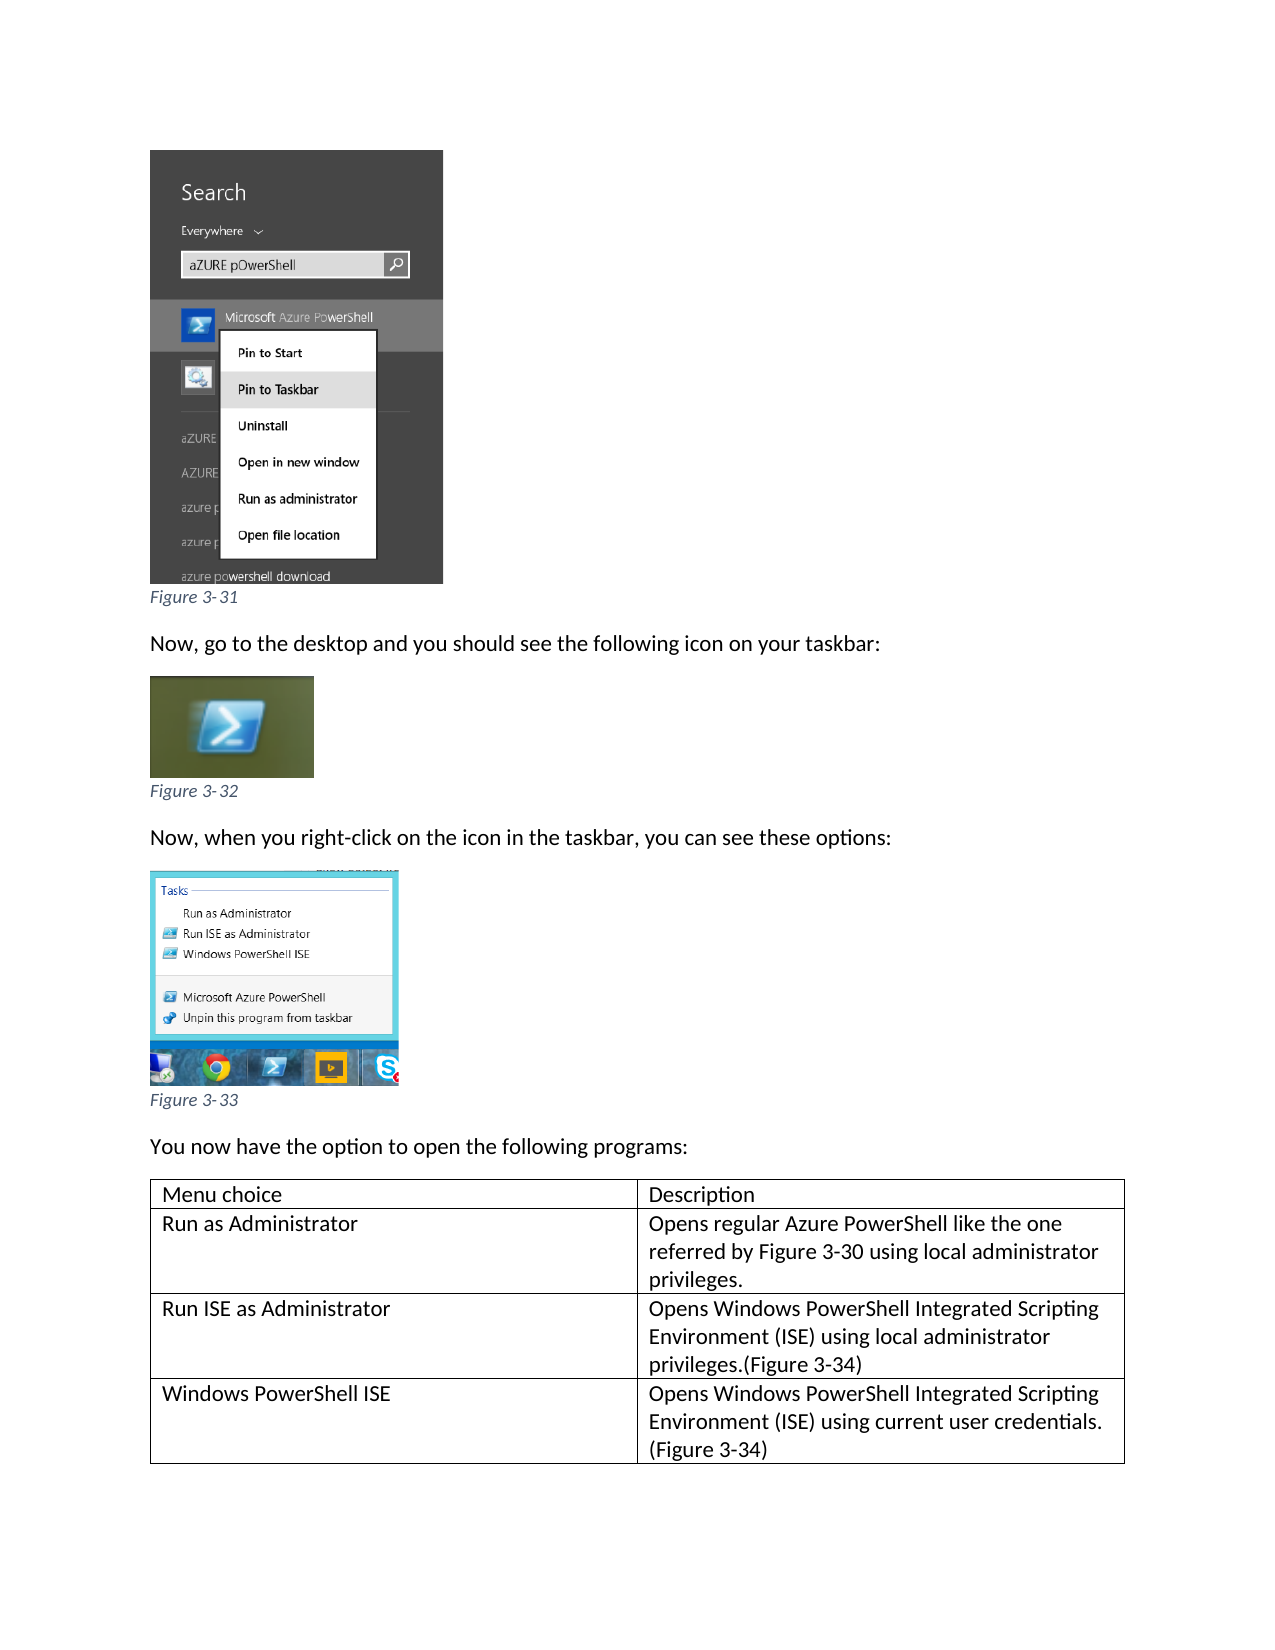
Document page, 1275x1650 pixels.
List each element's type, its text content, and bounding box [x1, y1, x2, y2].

text Now, go to the desktop and you should see the following icon on your taskbar: [150, 629, 1125, 657]
table_cell Windows PowerShell ISE [151, 1379, 637, 1463]
picture [150, 150, 444, 584]
text Figure 3-31 [150, 586, 1125, 608]
text Figure 3-33 [150, 1088, 1125, 1111]
table_cell Opens regular Azure PowerShell like the one referred by Figure 3-28 using local administrator privileges. [638, 1209, 1124, 1293]
text You now have the option to open the following programs: [150, 1132, 1125, 1160]
text Figure 3-32 [150, 779, 1125, 802]
table_cell Opens Windows PowerShell Integrated Scripting Environment (ISE) using current user credentials. (Figure 3-32) [638, 1379, 1124, 1463]
text Now, when you right-click on the icon in the taskbar, you can see these options: [150, 823, 1125, 851]
table_cell Run as Administrator [151, 1209, 637, 1293]
table_header Description [638, 1180, 1124, 1208]
table_header Menu choice [151, 1180, 637, 1208]
table_cell Run ISE as Administrator [151, 1294, 637, 1378]
picture [150, 870, 399, 1086]
table_cell Opens Windows PowerShell Integrated Scripting Environment (ISE) using local administrator privileges.(Figure 3-32) [638, 1294, 1124, 1378]
